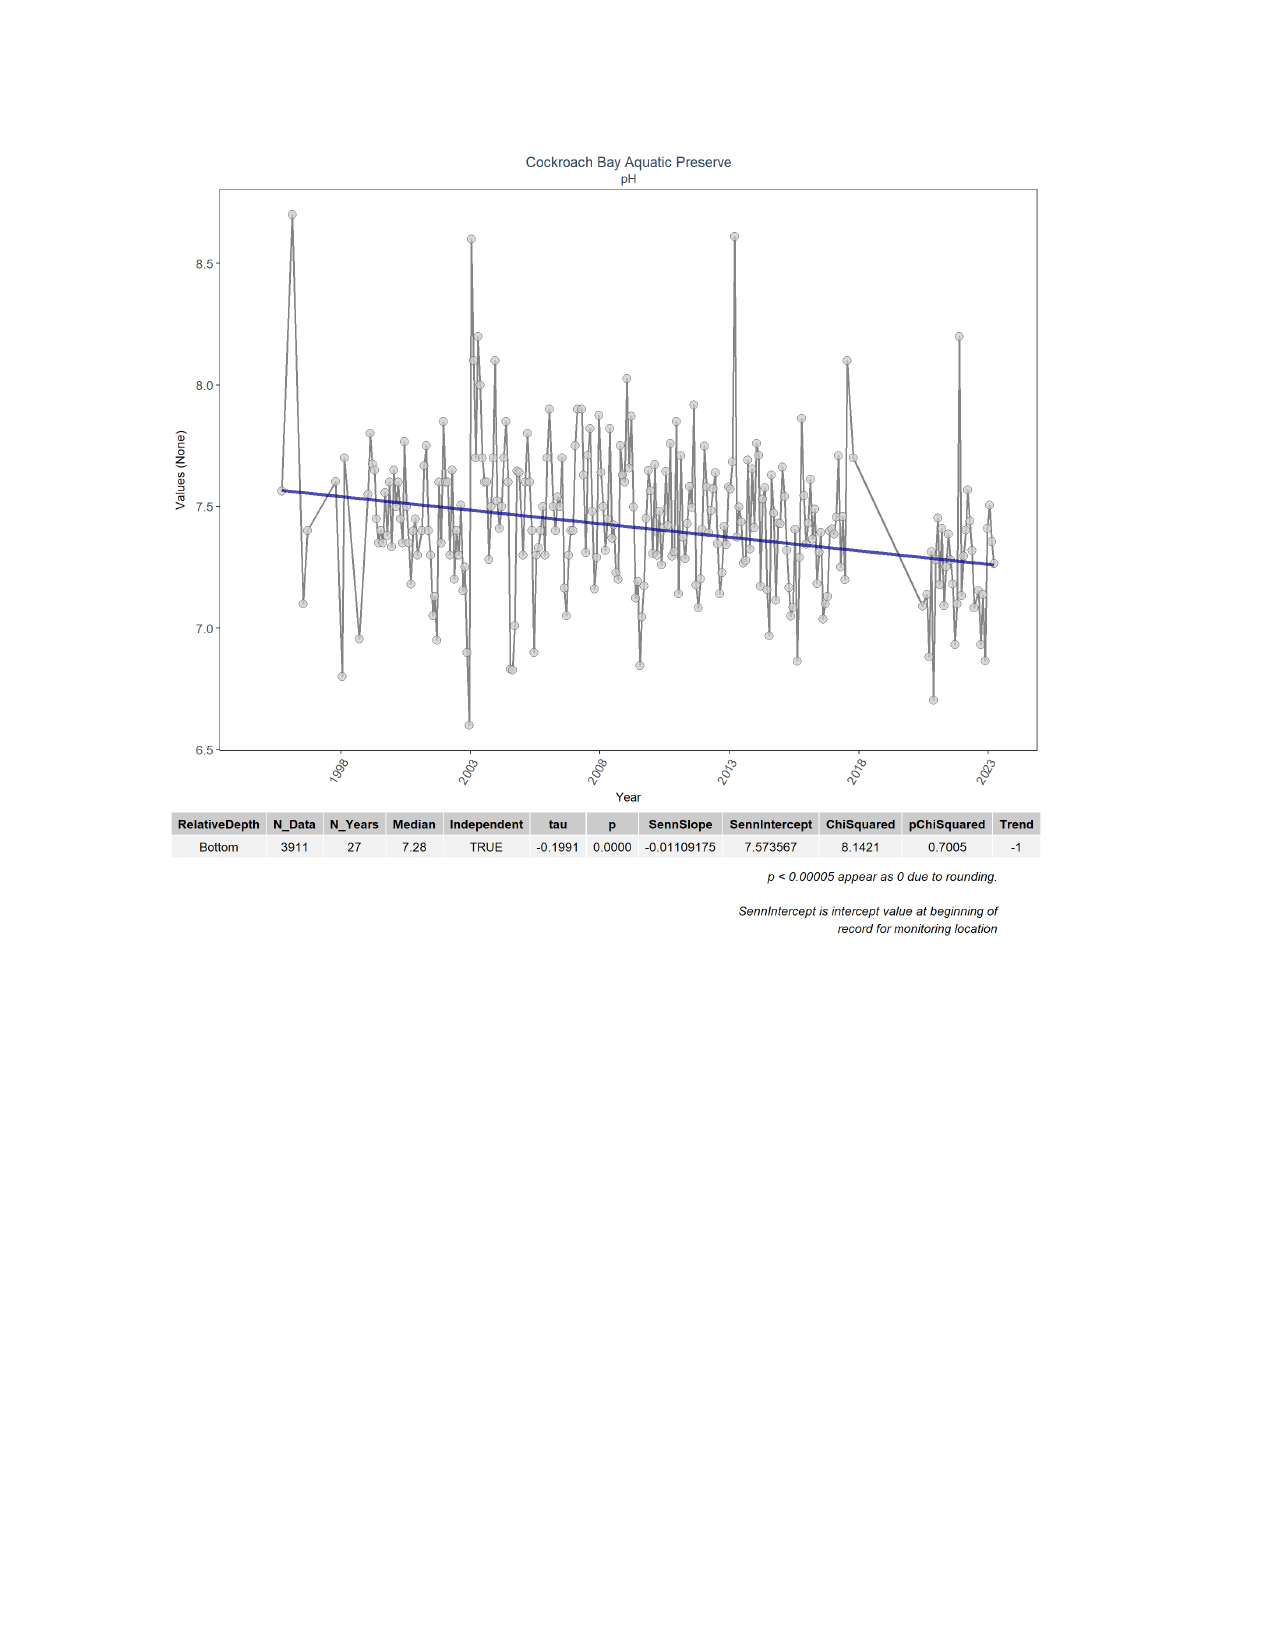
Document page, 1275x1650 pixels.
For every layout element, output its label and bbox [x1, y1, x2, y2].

picture [168, 150, 1044, 938]
